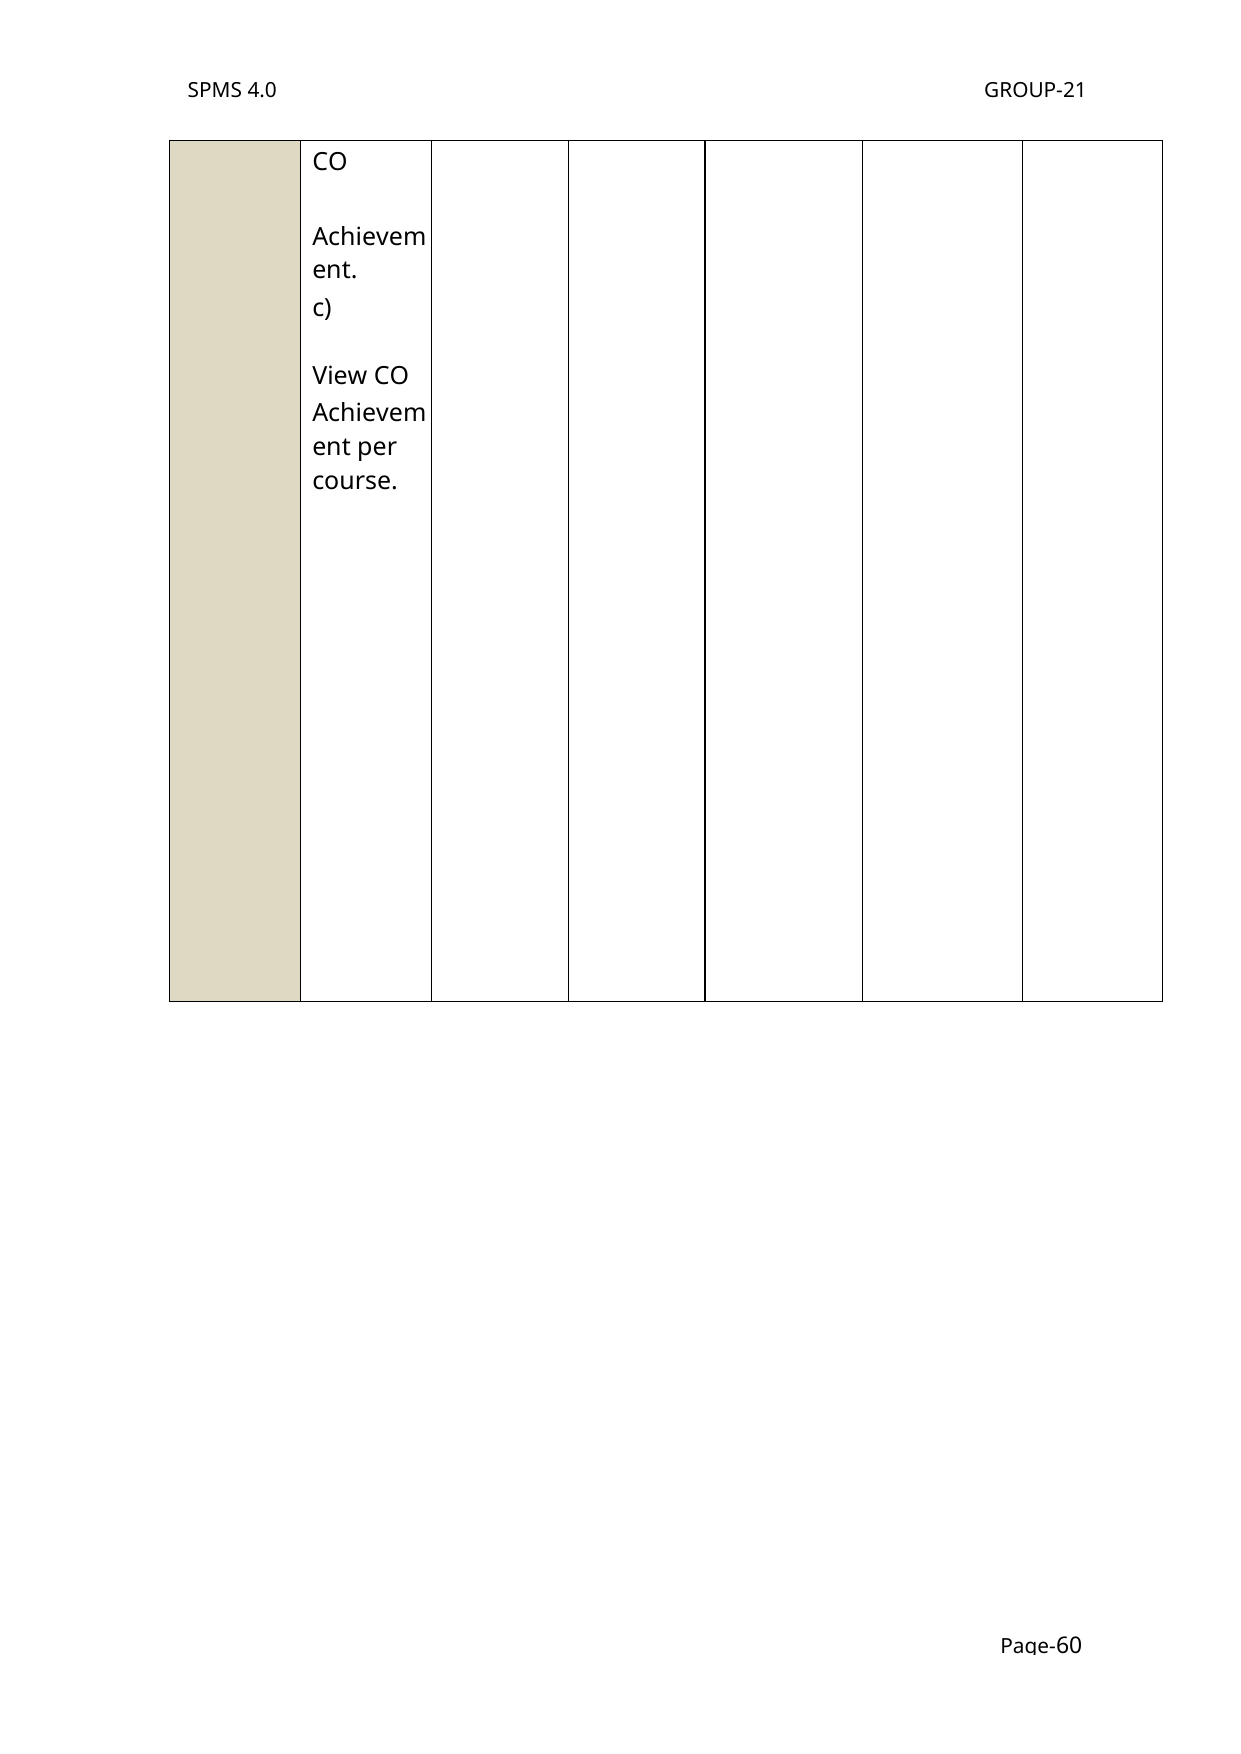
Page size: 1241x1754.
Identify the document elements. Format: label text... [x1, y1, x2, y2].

table_cell CO Achievem ent. c) View CO Achievem ent per course. [301, 141, 431, 1001]
table_cell [706, 141, 862, 1001]
table_cell [1023, 141, 1162, 1001]
table_cell [863, 141, 1022, 1001]
table_cell [569, 141, 704, 1001]
table_cell [432, 141, 568, 1001]
table_cell [170, 141, 300, 1001]
